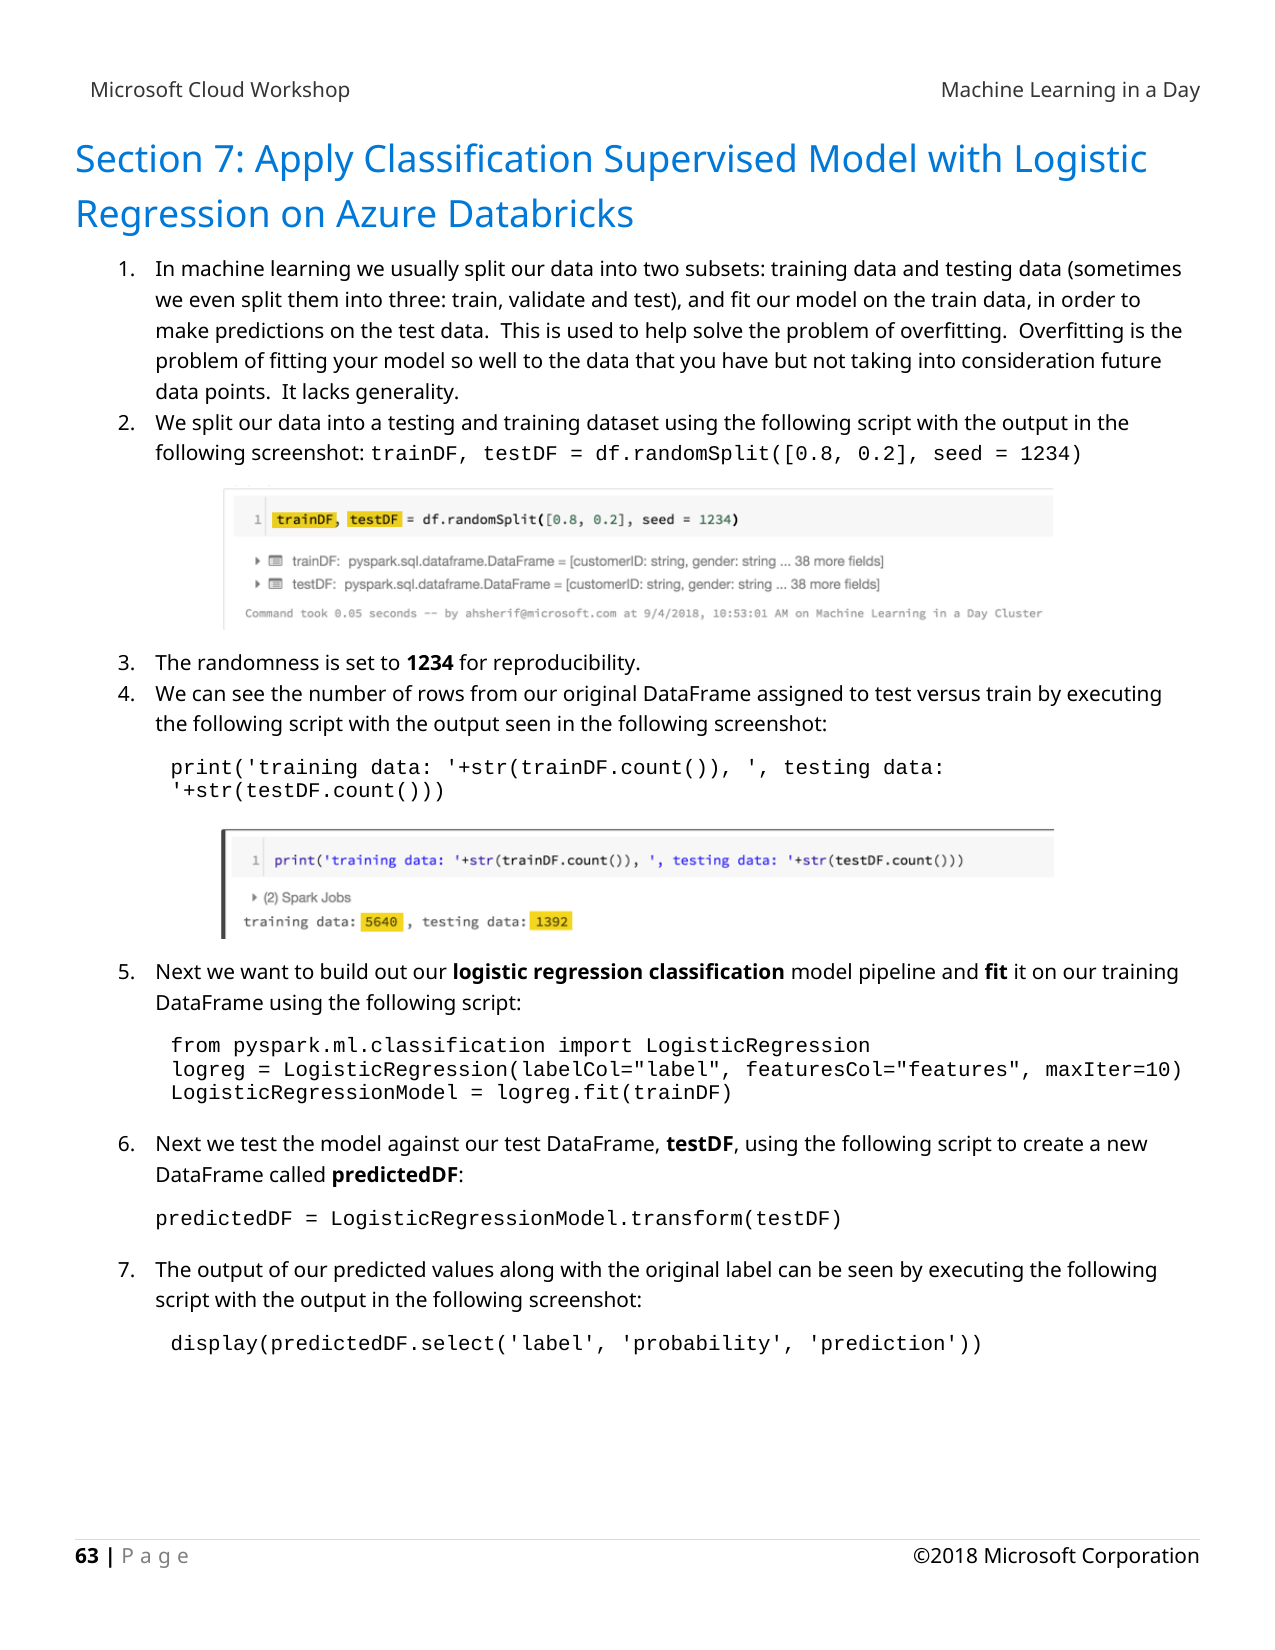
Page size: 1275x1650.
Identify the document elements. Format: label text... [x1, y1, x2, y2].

list The randomness is set to 1234 for reproducibility. [118, 648, 1200, 677]
list Next we test the model against our test DataFrame, testDF, using the following script to create a new DataFrame called predictedDF: [118, 1129, 1200, 1189]
text logreg = LogisticRegression(labelCol="label", featuresCol="features", maxIter=10) [75, 1059, 1200, 1082]
list In machine learning we usually split our data into two subsets: training data and testing data (sometimes we even split them into three: train, validate and test), and fit our model on the train data, in order to make predictions on the test data. This is used to help solve the problem of overfitting. Overfitting is the problem of fitting your model so well to the data that you have but not taking into consideration future data points. It lacks generality. [118, 254, 1200, 406]
text predictedDF = LogisticRegressionModel.transform(testDF) [75, 1207, 1200, 1231]
list Next we want to build out our logistic regression classification model pipeline and fit it on our training DataFrame using the following script: [118, 957, 1200, 1016]
picture [221, 485, 1054, 630]
text print('training data: '+str(trainDF.count()), ', testing data: '+str(testDF.count())) [170, 757, 1200, 804]
text from pyspark.ml.classification import LogisticRegression [75, 1035, 1200, 1059]
subtitle Section 7: Apply Classification Supervised Model with Logistic Regression on Azure Databricks [75, 132, 1200, 238]
text display(predictedDF.select('label', 'probability', 'prediction')) [75, 1333, 1200, 1356]
picture [220, 827, 1055, 939]
list We split our data into a testing and training dataset using the following script with the output in the following screenshot: trainDF, testDF = df.randomSplit([0.8, 0.2], seed = 1234) [118, 408, 1200, 467]
list The output of our predicted values along with the original label can be seen by executing the following script with the output in the following screenshot: [118, 1255, 1200, 1314]
list We can see the number of rows from our original DataFrame assigned to test versus train by executing the following script with the output seen in the following screenshot: [118, 679, 1200, 738]
text LogisticRegressionModel = logreg.fit(trainDF) [75, 1082, 1200, 1106]
